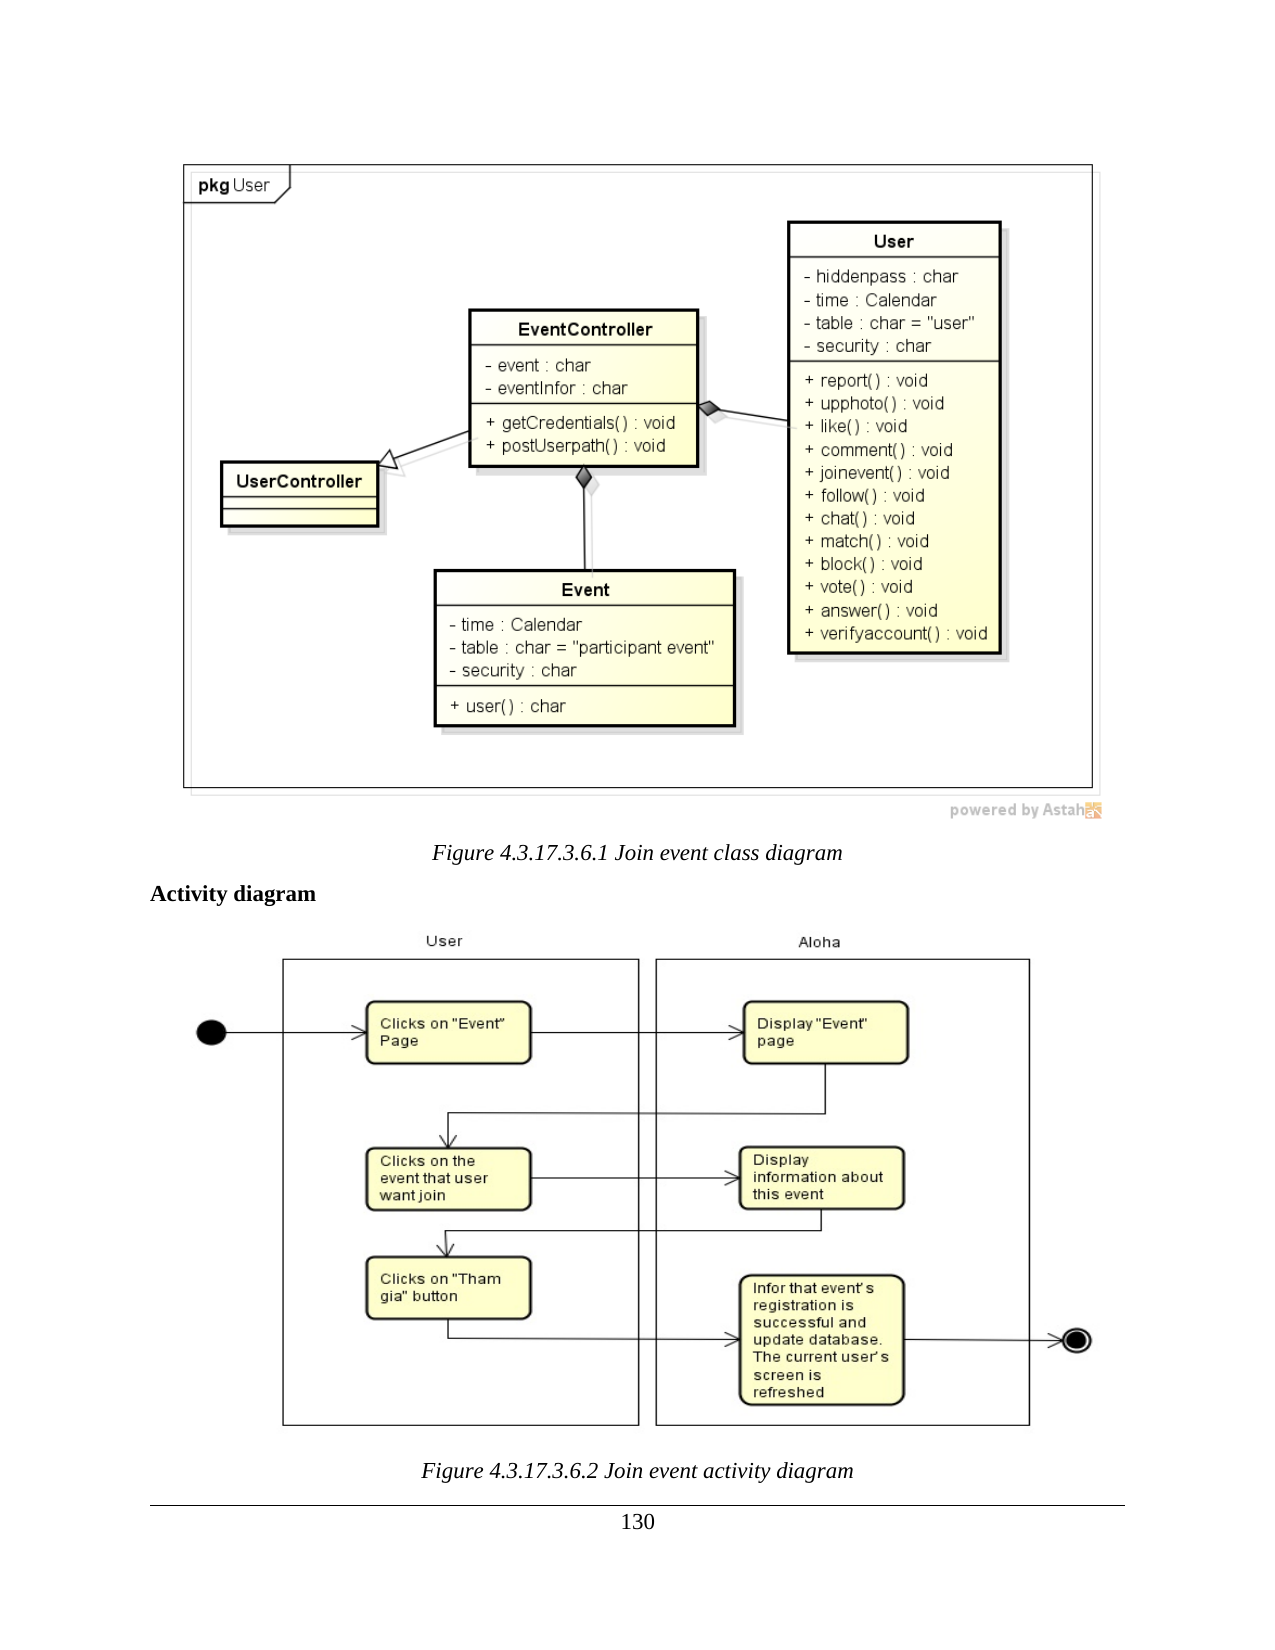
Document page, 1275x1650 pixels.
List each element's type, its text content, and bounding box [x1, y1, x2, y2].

text Activity diagram [150, 880, 1125, 906]
text Figure 4.3.17.3.6.1 Join event class diagram [150, 838, 1125, 865]
picture [169, 921, 1106, 1442]
text Figure 4.3.17.3.6.2 Join event activity diagram [150, 1457, 1125, 1483]
picture [168, 150, 1107, 824]
